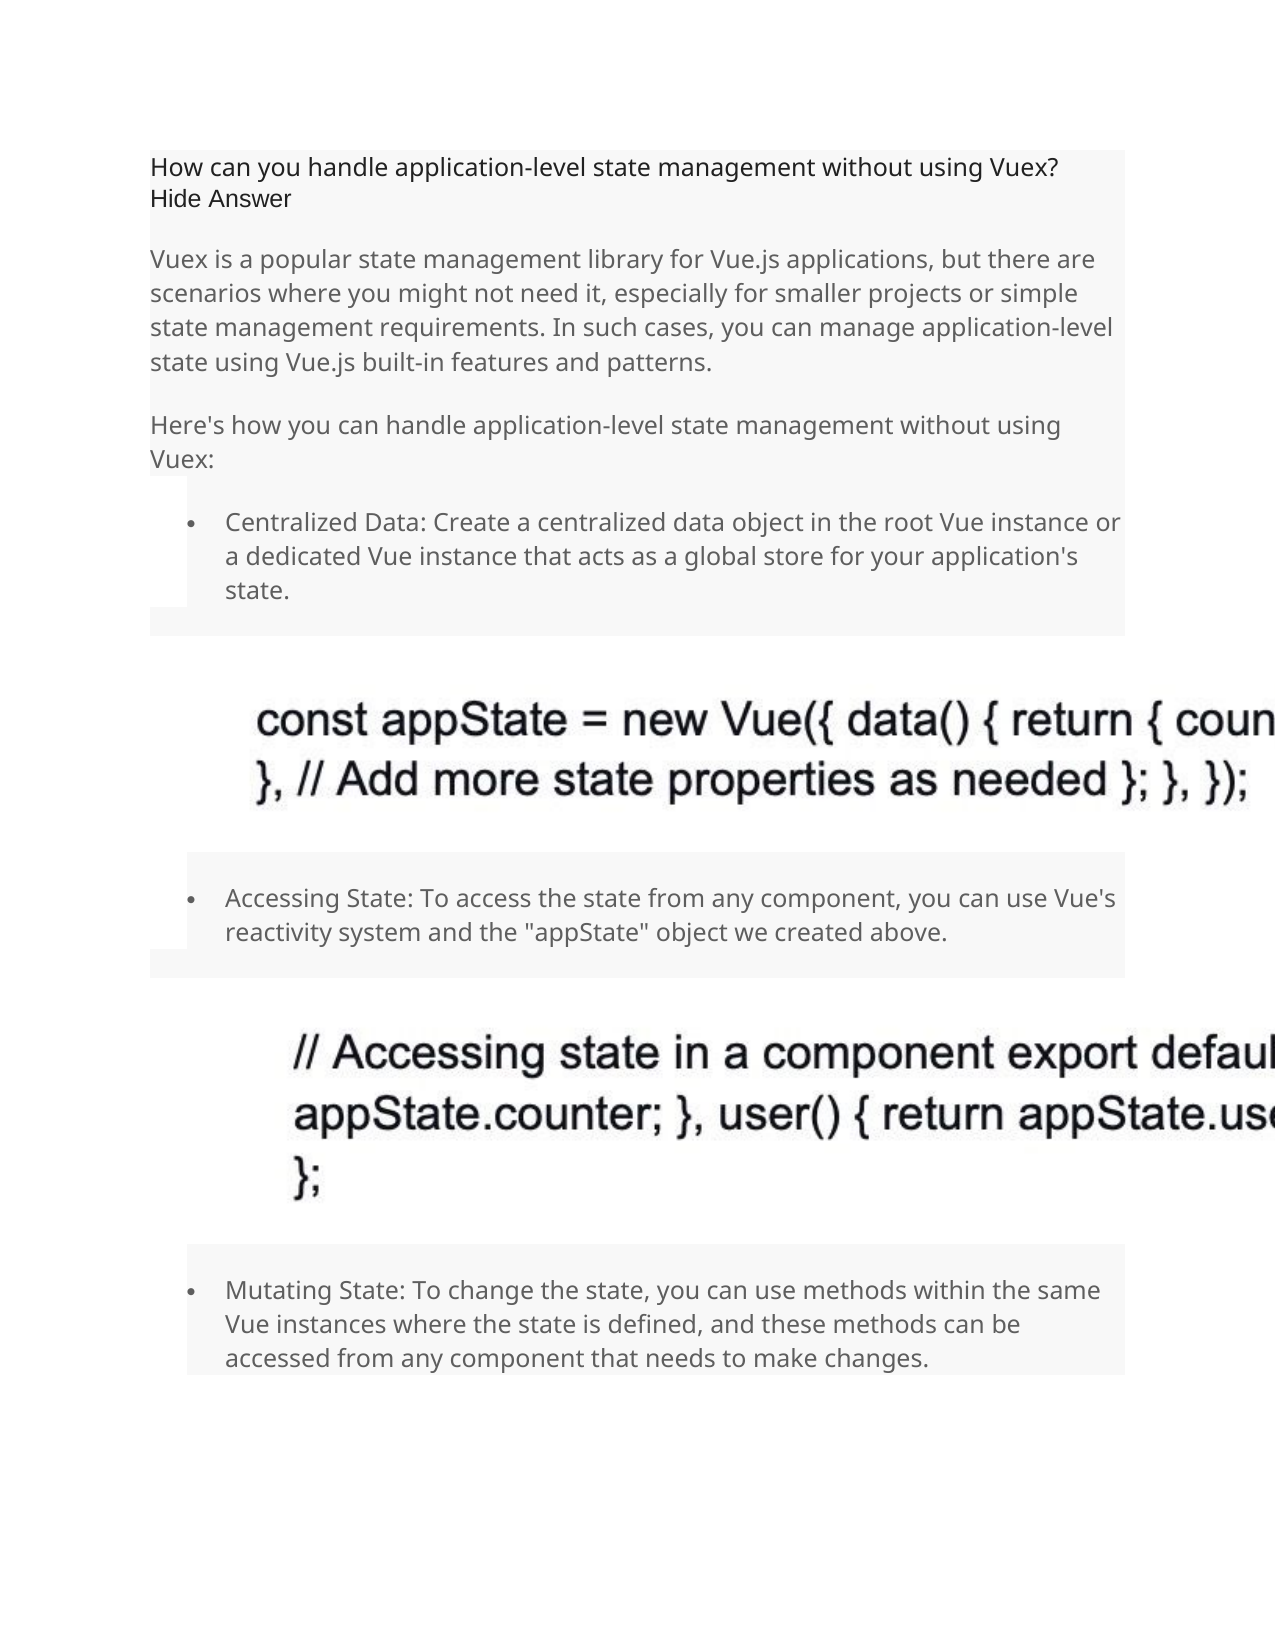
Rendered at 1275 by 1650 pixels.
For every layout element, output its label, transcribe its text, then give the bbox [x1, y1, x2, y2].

picture [150, 636, 1275, 852]
list Centralized Data: Create a centralized data object in the root Vue instance or a dedicated Vue instance that acts as a global store for your application's state. [187, 505, 1125, 607]
text How can you handle application-level state management without using Vuex? [150, 150, 1125, 184]
text Here's how you can handle application-level state management without using Vuex: [150, 407, 1125, 476]
text Hide Answer [150, 184, 1125, 213]
picture [150, 978, 1275, 1244]
list Accessing State: To access the state from any component, you can use Vue's reactivity system and the "appState" object we created above. [187, 881, 1125, 949]
list Mutating State: To change the state, you can use methods within the same Vue instances where the state is defined, and these methods can be accessed from any component that needs to make changes. [187, 1273, 1125, 1375]
text Vuex is a popular state management library for Vue.js applications, but there are scenarios where you might not need it, especially for smaller projects or simple state management requirements. In such cases, you can manage application-level state using Vue.js built-in features and patterns. [150, 242, 1125, 378]
